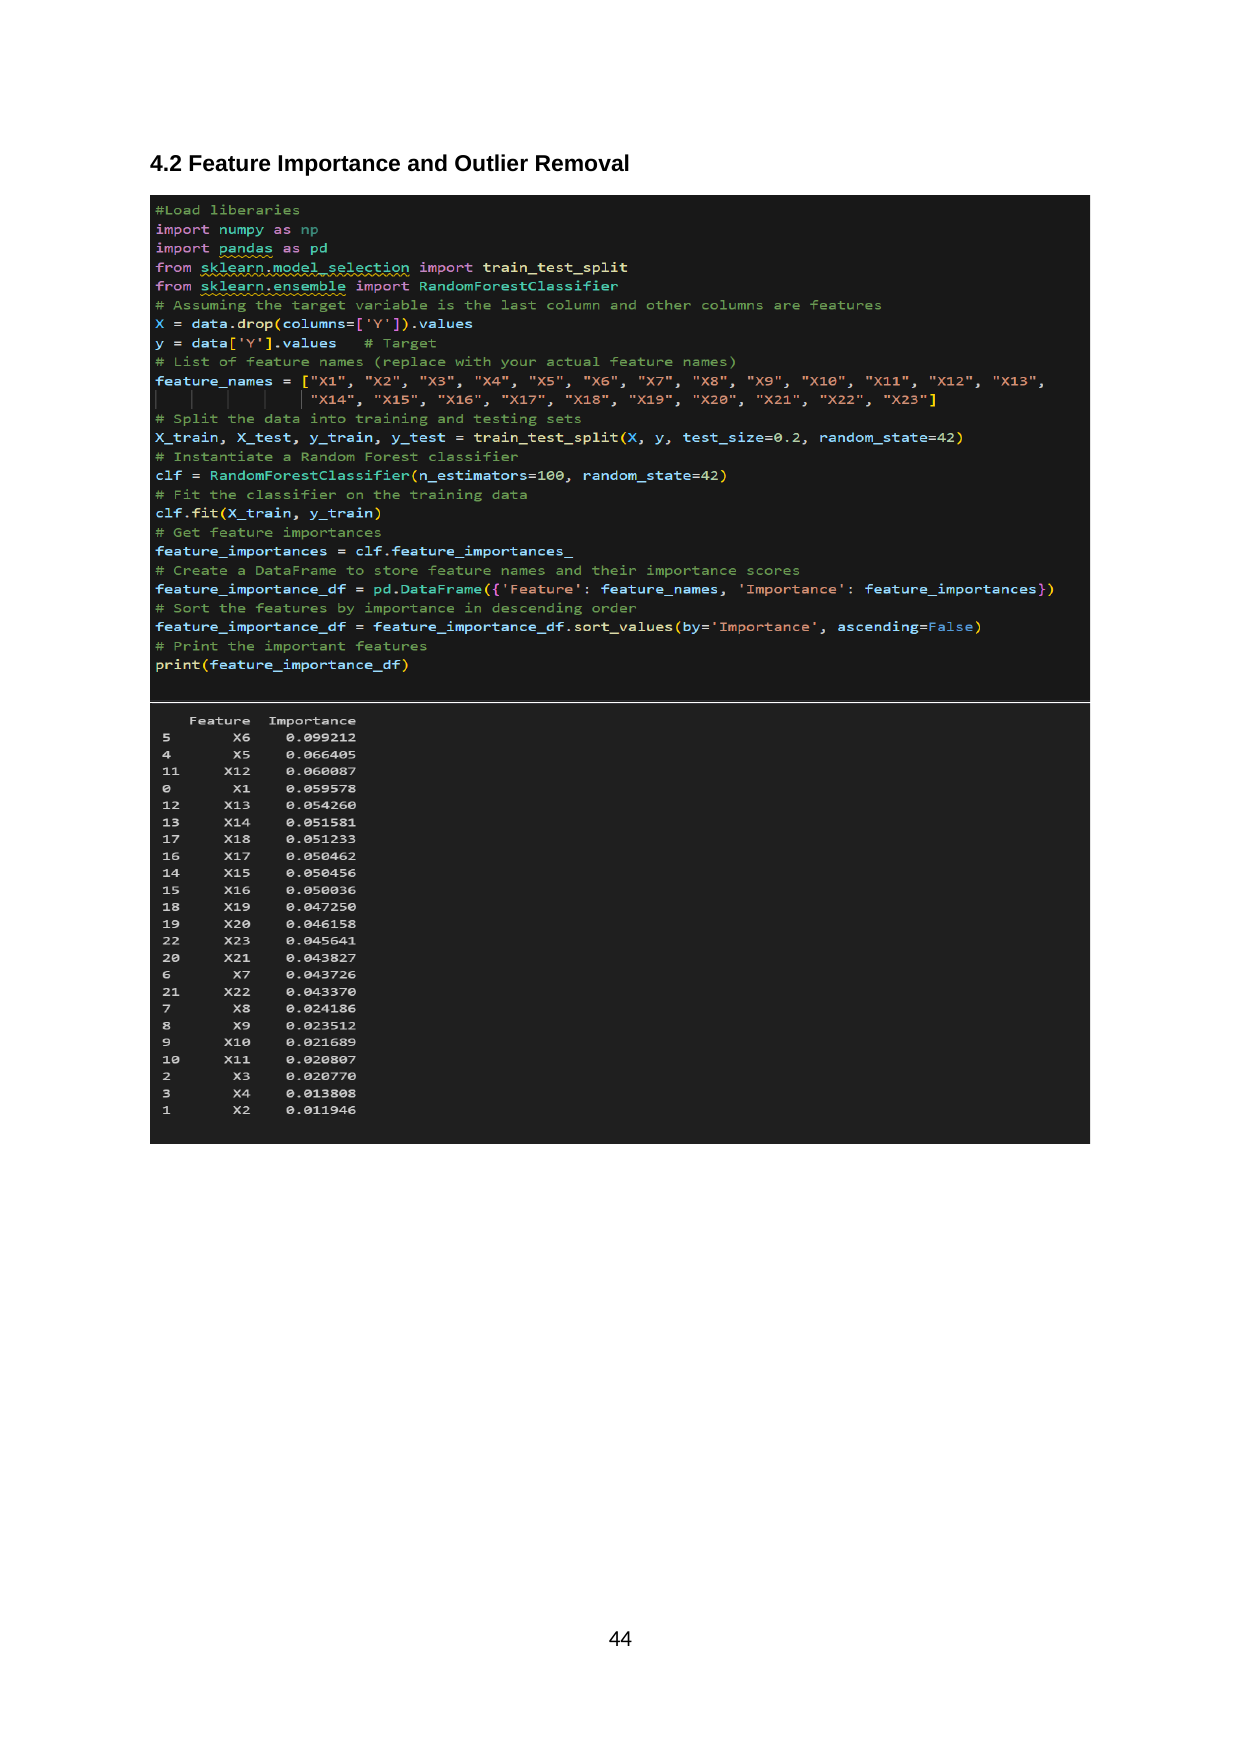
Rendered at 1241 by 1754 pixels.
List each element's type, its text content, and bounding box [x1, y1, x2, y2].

text 4.2 Feature Importance and Outlier Removal [150, 150, 1090, 176]
picture [150, 703, 1091, 1144]
picture [150, 195, 1091, 702]
